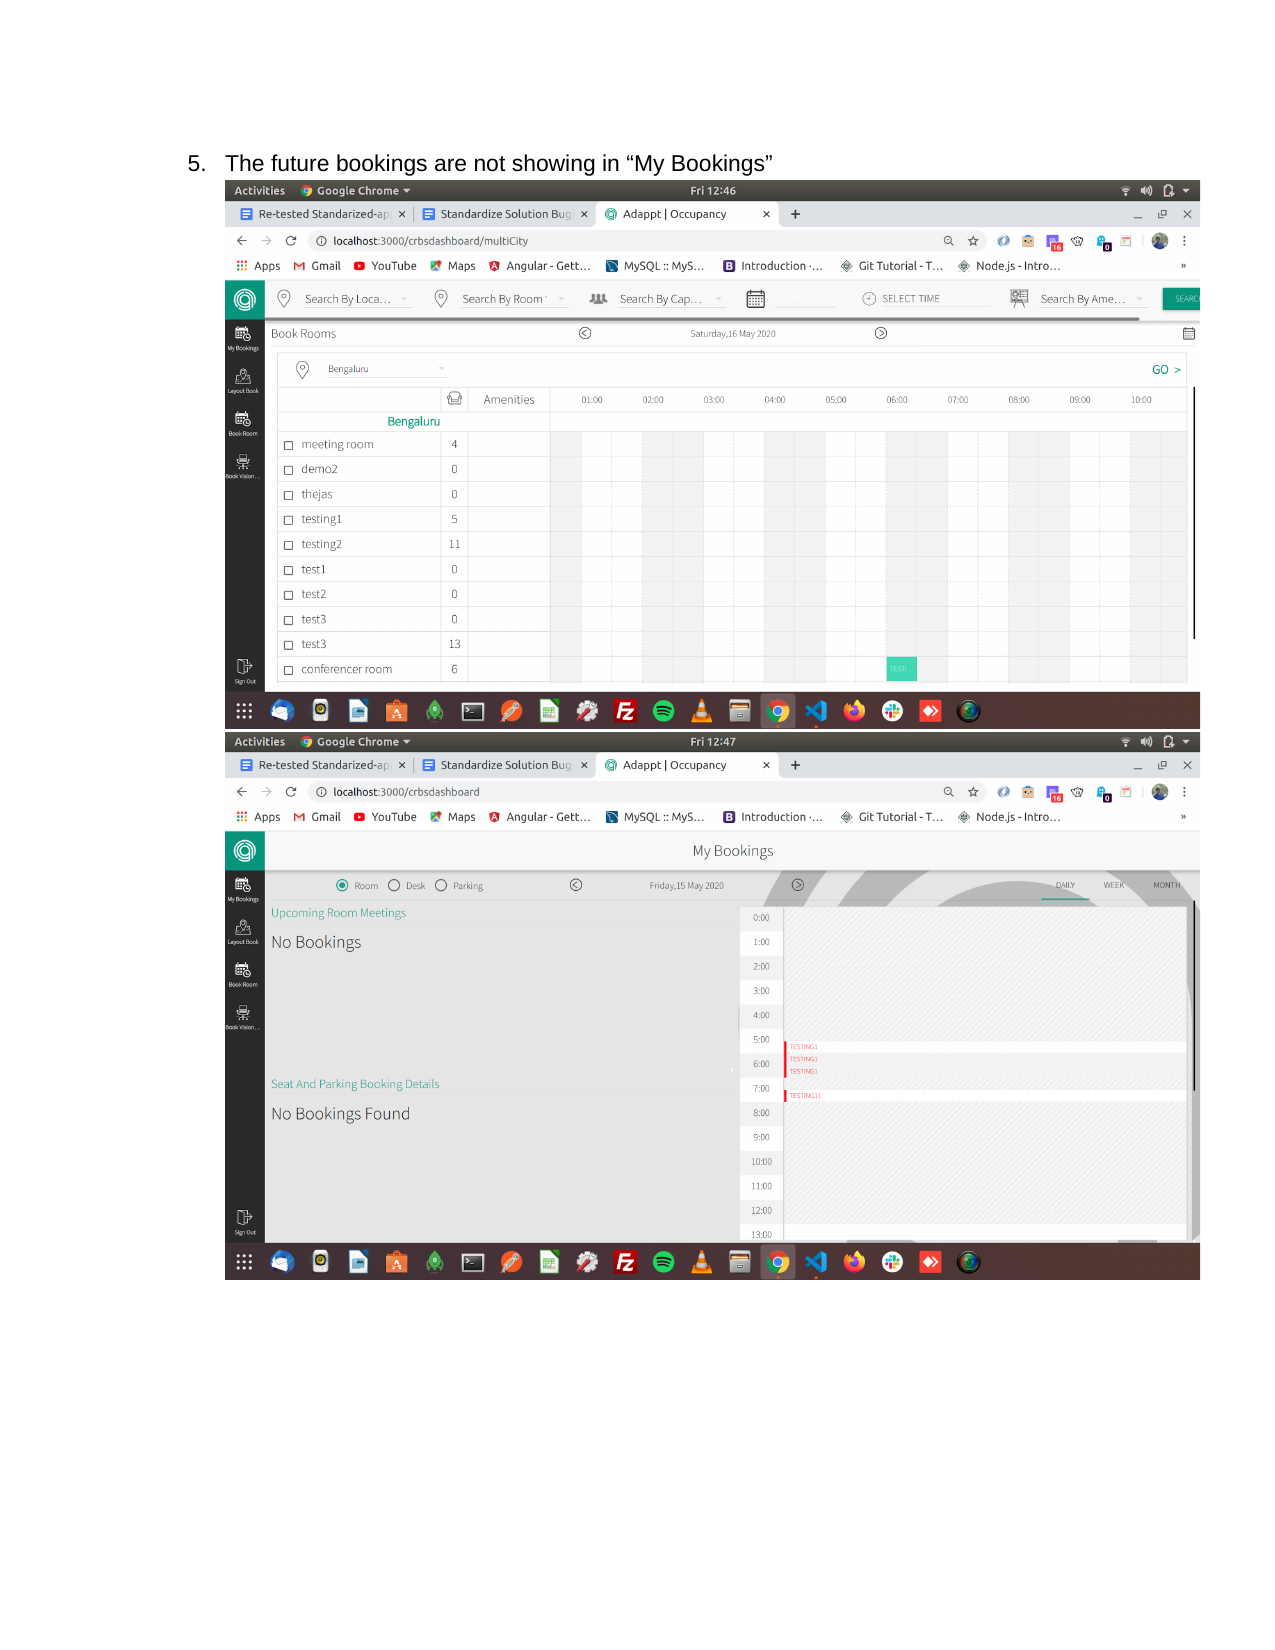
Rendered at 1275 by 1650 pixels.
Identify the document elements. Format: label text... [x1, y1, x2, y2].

picture [225, 180, 1200, 729]
picture [225, 732, 1200, 1280]
